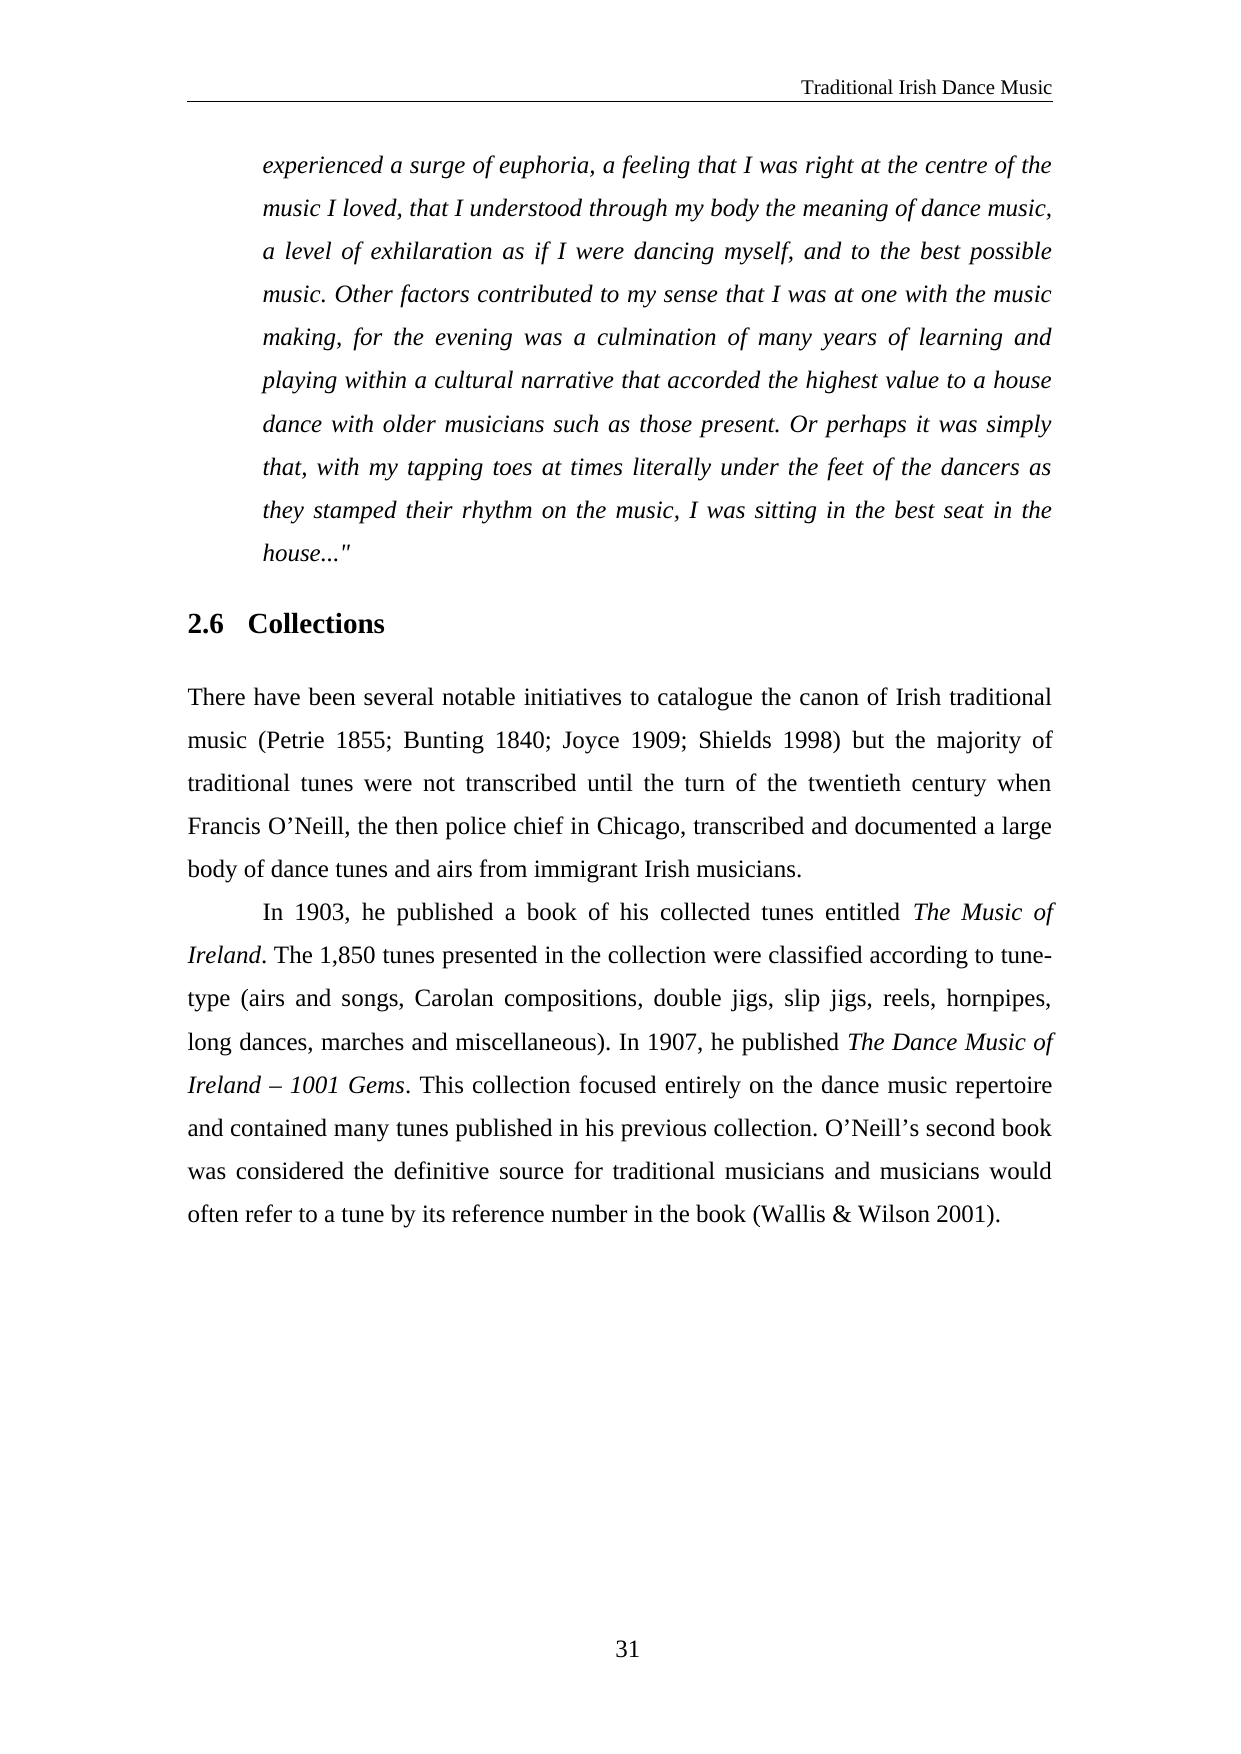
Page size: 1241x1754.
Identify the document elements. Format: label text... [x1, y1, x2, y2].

text There have been several notable initiatives to catalogue the canon of Irish traditional music (Petrie 1855; Bunting 1840; Joyce 1909; Shields 1998) but the majority of traditional tunes were not transcribed until the turn of the twentieth century when Francis O’Neill, the then police chief in Chicago, transcribed and documented a large body of dance tunes and airs from immigrant Irish musicians. [187, 682, 1053, 883]
subtitle Collections [187, 606, 1053, 640]
text In 1903, he published a book of his collected tunes entitled The Music of Ireland. The 1,850 tunes presented in the collection were classified according to tune-type (airs and songs, Carolan compositions, double jigs, slip jigs, reels, hornpipes, long dances, marches and miscellaneous). In 1907, he published The Dance Music of Ireland – 1001 Gems. This collection focused entirely on the dance music repertoire and contained many tunes published in his previous collection. O’Neill’s second book was considered the definitive source for traditional musicians and musicians would often refer to a tune by its reference number in the book (Wallis & Wilson 2001). [187, 897, 1053, 1228]
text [262, 150, 1053, 567]
